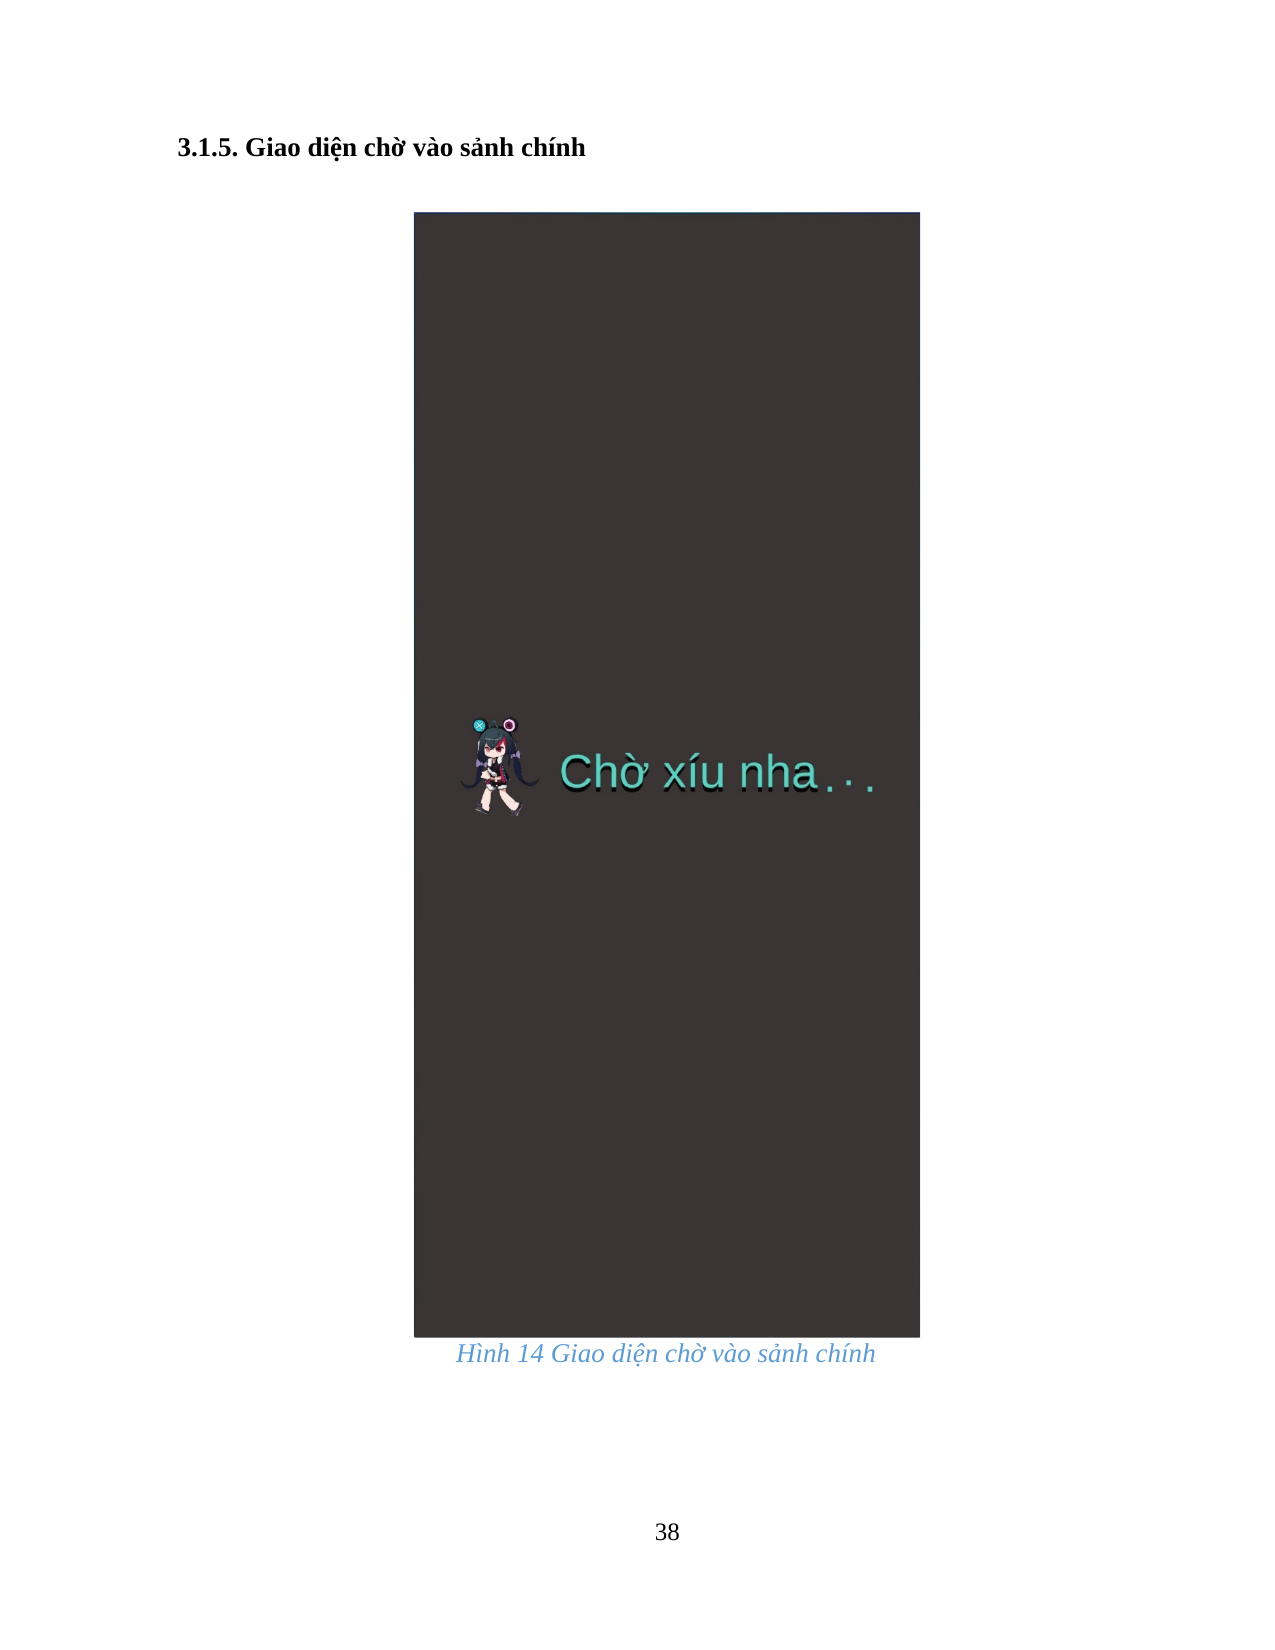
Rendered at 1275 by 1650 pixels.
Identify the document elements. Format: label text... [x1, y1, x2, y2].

text Giao diện chờ vào sảnh chính [177, 131, 1157, 162]
text Hình 14 Giao diện chờ vào sảnh chính [177, 1337, 1157, 1368]
picture [413, 212, 921, 1338]
